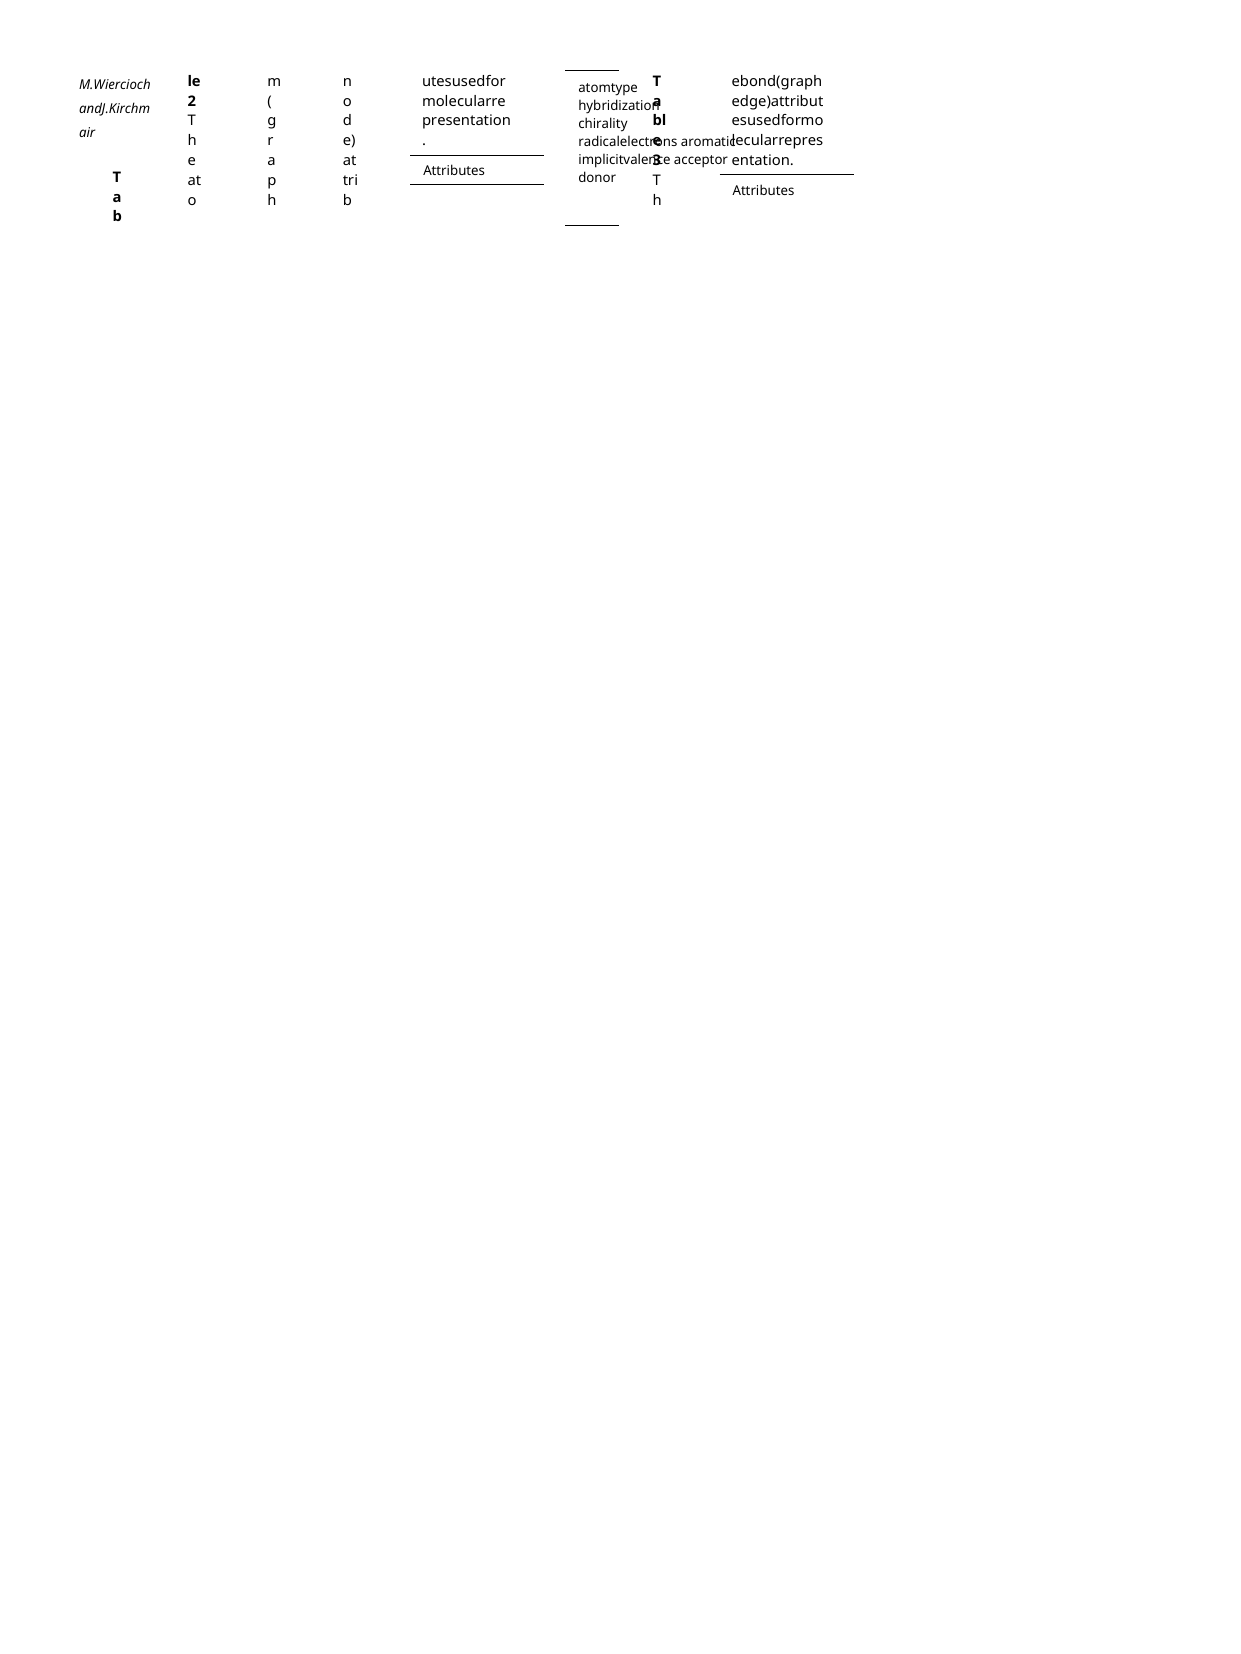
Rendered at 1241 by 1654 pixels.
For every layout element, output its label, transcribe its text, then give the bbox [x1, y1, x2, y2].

text M.WierciochandJ.Kirchmair [79, 70, 154, 142]
text Table2 Theatom(graphnode)attributesusedformolecularrepresentation. [422, 70, 513, 149]
text Table3 Thebond(graphedge)attributesusedformolecularrepresentation. [731, 70, 824, 169]
table_cell atomtype hybridization chirality radicalelectrons aromatic implicitvalence acceptor donor [565, 71, 619, 225]
table_header Attributes [410, 156, 543, 183]
table_header Attributes [720, 175, 854, 198]
